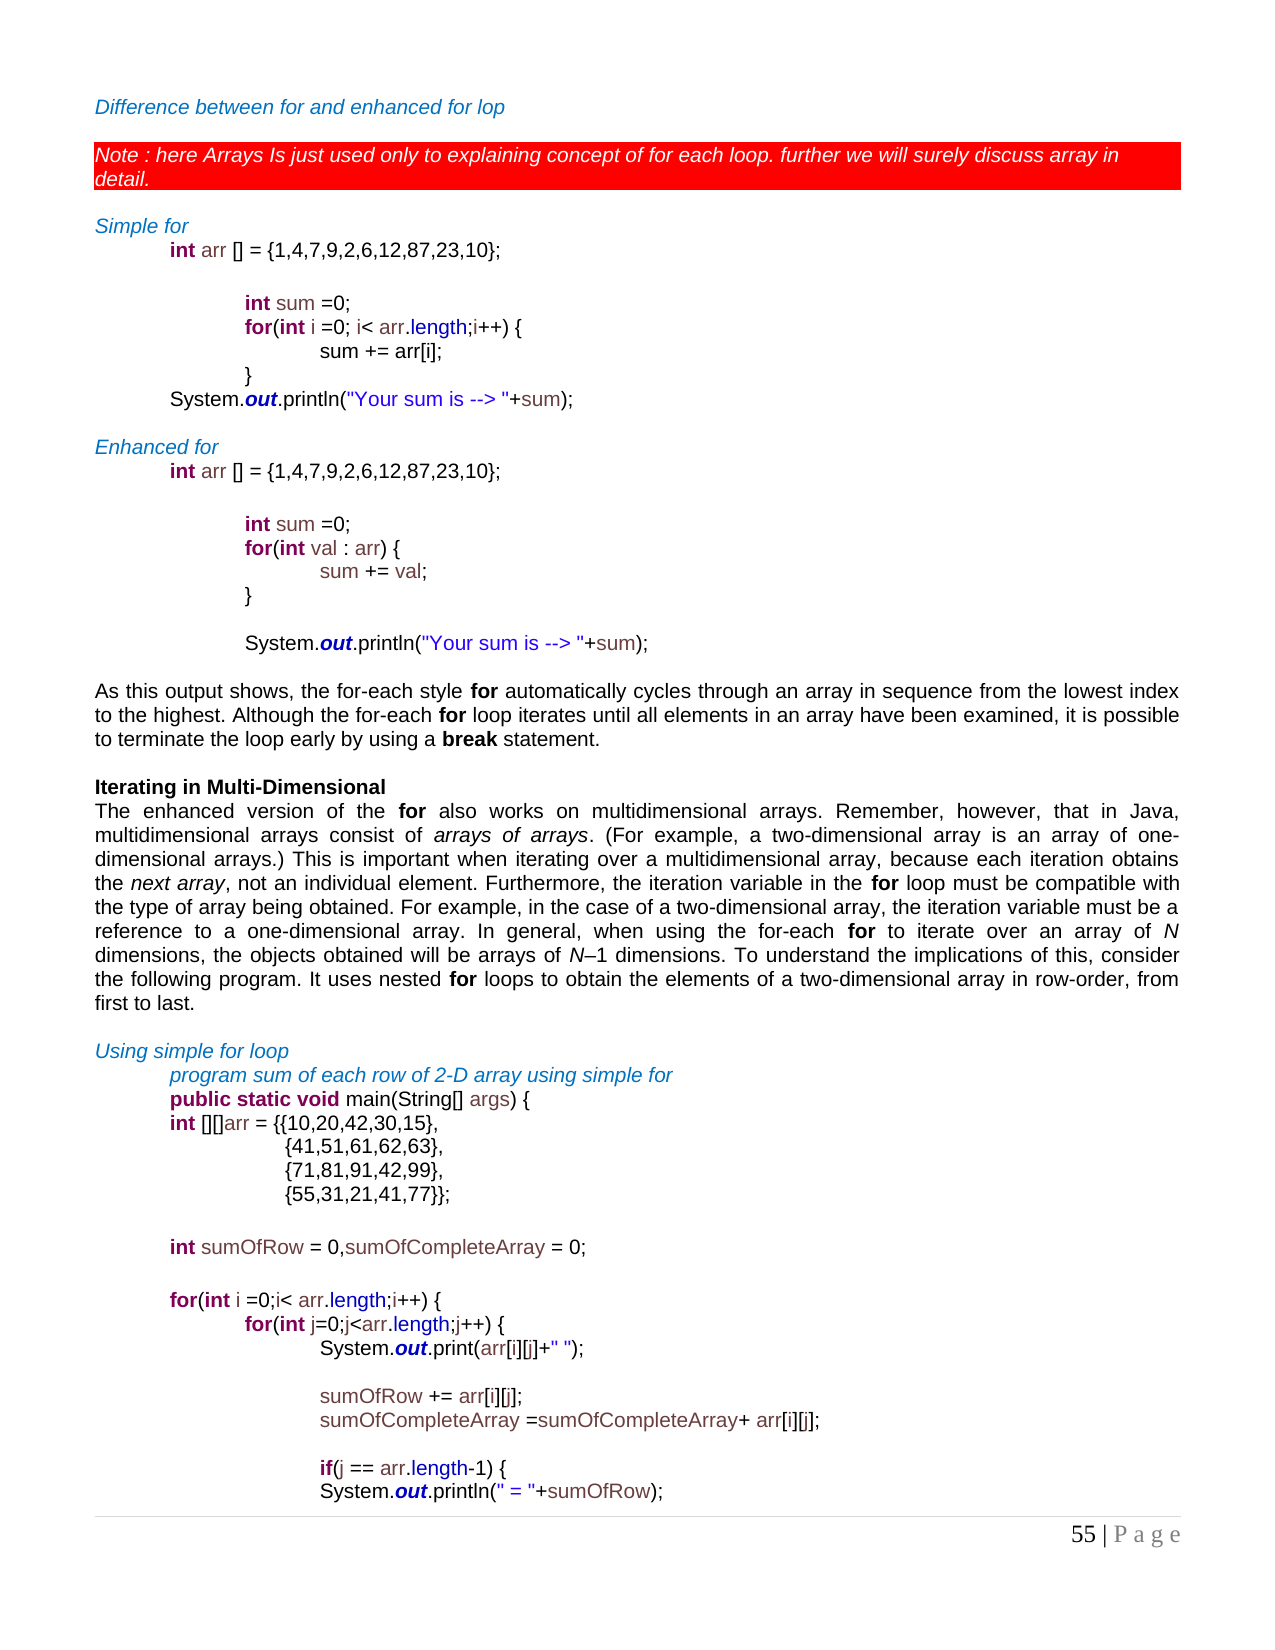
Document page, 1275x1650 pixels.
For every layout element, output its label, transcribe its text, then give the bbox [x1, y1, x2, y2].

text sum += val; [94, 559, 1181, 583]
text System.out.print(arr[i][j]+" "); [94, 1336, 1181, 1359]
text As this output shows, the for-each style for automatically cycles through an array in sequence from the lowest index to the highest. Although the for-each for loop iterates until all elements in an array have been examined, it is possible to terminate the loop early by using a break statement. [94, 679, 1181, 751]
text program sum of each row of 2-D array using simple for [94, 1062, 1181, 1086]
text int sumOfRow = 0,sumOfCompleteArray = 0; [94, 1235, 1181, 1259]
text for(int j=0;j<arr.length;j++) { [94, 1312, 1181, 1336]
text Iterating in Multi-Dimensional [94, 775, 1181, 799]
text public static void main(String[] args) { [94, 1086, 1181, 1110]
text System.out.println("Your sum is --> "+sum); [94, 387, 1181, 411]
text if(j == arr.length-1) { [94, 1455, 1181, 1479]
text Using simple for loop [94, 1038, 1181, 1062]
text for(int i =0; i< arr.length;i++) { [94, 315, 1181, 339]
text sum += arr[i]; [94, 339, 1181, 363]
text sumOfRow += arr[i][j]; [94, 1383, 1181, 1407]
text System.out.println(" = "+sumOfRow); [94, 1479, 1181, 1503]
text Note : here Arrays Is just used only to explaining concept of for each loop. further we will surely discuss array in detail. [94, 142, 1181, 190]
text for(int i =0;i< arr.length;i++) { [94, 1288, 1181, 1312]
text System.out.println("Your sum is --> "+sum); [94, 631, 1181, 655]
text The enhanced version of the for also works on multidimensional arrays. Remember, however, that in Java, multidimensional arrays consist of arrays of arrays. (For example, a two-dimensional array is an array of one-dimensional arrays.) This is important when iterating over a multidimensional array, because each iteration obtains the next array, not an individual element. Furthermore, the iteration variable in the for loop must be compatible with the type of array being obtained. For example, in the case of a two-dimensional array, the iteration variable must be a reference to a one-dimensional array. In general, when using the for-each for to iterate over an array of N dimensions, the objects obtained will be arrays of N–1 dimensions. To understand the implications of this, consider the following program. It uses nested for loops to obtain the elements of a two-dimensional array in row-order, from first to last. [94, 799, 1181, 1014]
text for(int val : arr) { [94, 535, 1181, 559]
text {55,31,21,41,77}}; [94, 1182, 1181, 1206]
text sumOfCompleteArray =sumOfCompleteArray+ arr[i][j]; [94, 1407, 1181, 1431]
text int sum =0; [94, 291, 1181, 315]
text int arr [] = {1,4,7,9,2,6,12,87,23,10}; [94, 459, 1181, 483]
text } [94, 583, 1181, 607]
text {71,81,91,42,99}, [94, 1158, 1181, 1182]
text int arr [] = {1,4,7,9,2,6,12,87,23,10}; [94, 238, 1181, 262]
text } [94, 363, 1181, 387]
text {41,51,61,62,63}, [94, 1134, 1181, 1158]
text Difference between for and enhanced for lop [94, 94, 1181, 118]
text int sum =0; [94, 511, 1181, 535]
text int [][]arr = {{10,20,42,30,15}, [94, 1110, 1181, 1134]
text Simple for [94, 214, 1181, 238]
text Enhanced for [94, 435, 1181, 459]
